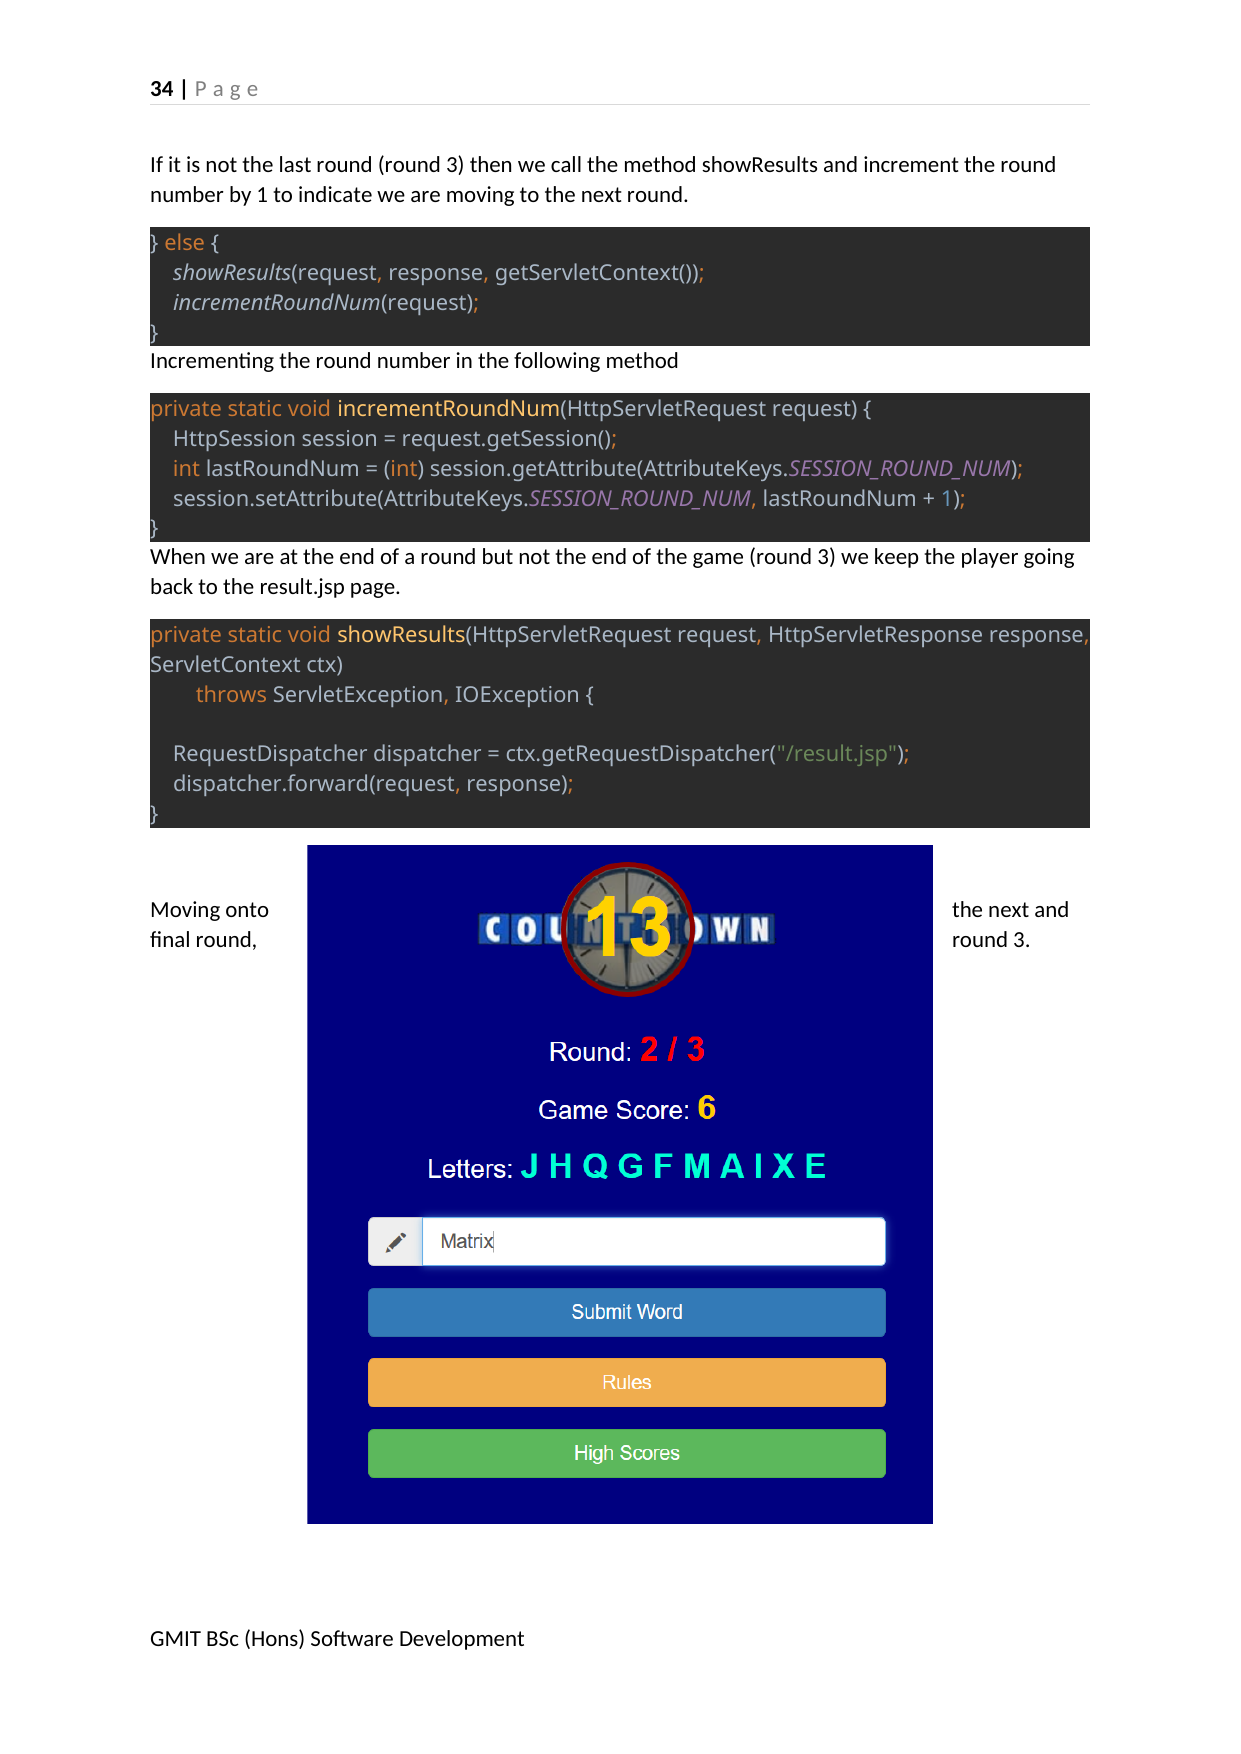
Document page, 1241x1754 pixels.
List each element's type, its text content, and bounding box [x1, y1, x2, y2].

text private static void showResults(HttpServletRequest request, HttpServletResponse response, ServletContext ctx) throws ServletException, IOException { RequestDispatcher dispatcher = ctx.getRequestDispatcher("/result.jsp"); dispatcher.forward(request, response); } [150, 619, 1090, 828]
text Moving onto the next and final round, round 3. [150, 895, 307, 953]
text Incrementing the round number in the following method [150, 346, 1090, 374]
picture [307, 845, 933, 1524]
text } else { showResults(request, response, getServletContext()); incrementRoundNum(request); } [150, 227, 1090, 346]
text When we are at the end of a round but not the end of the game (round 3) we keep the player going back to the result.jsp page. [150, 542, 1090, 600]
text If it is not the last round (round 3) then we call the method showResults and increment the round number by 1 to indicate we are moving to the next round. [150, 150, 1090, 208]
text Moving onto the next and final round, round 3. [933, 895, 1090, 953]
text private static void incrementRoundNum(HttpServletRequest request) { HttpSession session = request.getSession(); int lastRoundNum = (int) session.getAttribute(AttributeKeys.SESSION_ROUND_NUM); session.setAttribute(AttributeKeys.SESSION_ROUND_NUM, lastRoundNum + 1); } [150, 393, 1090, 542]
